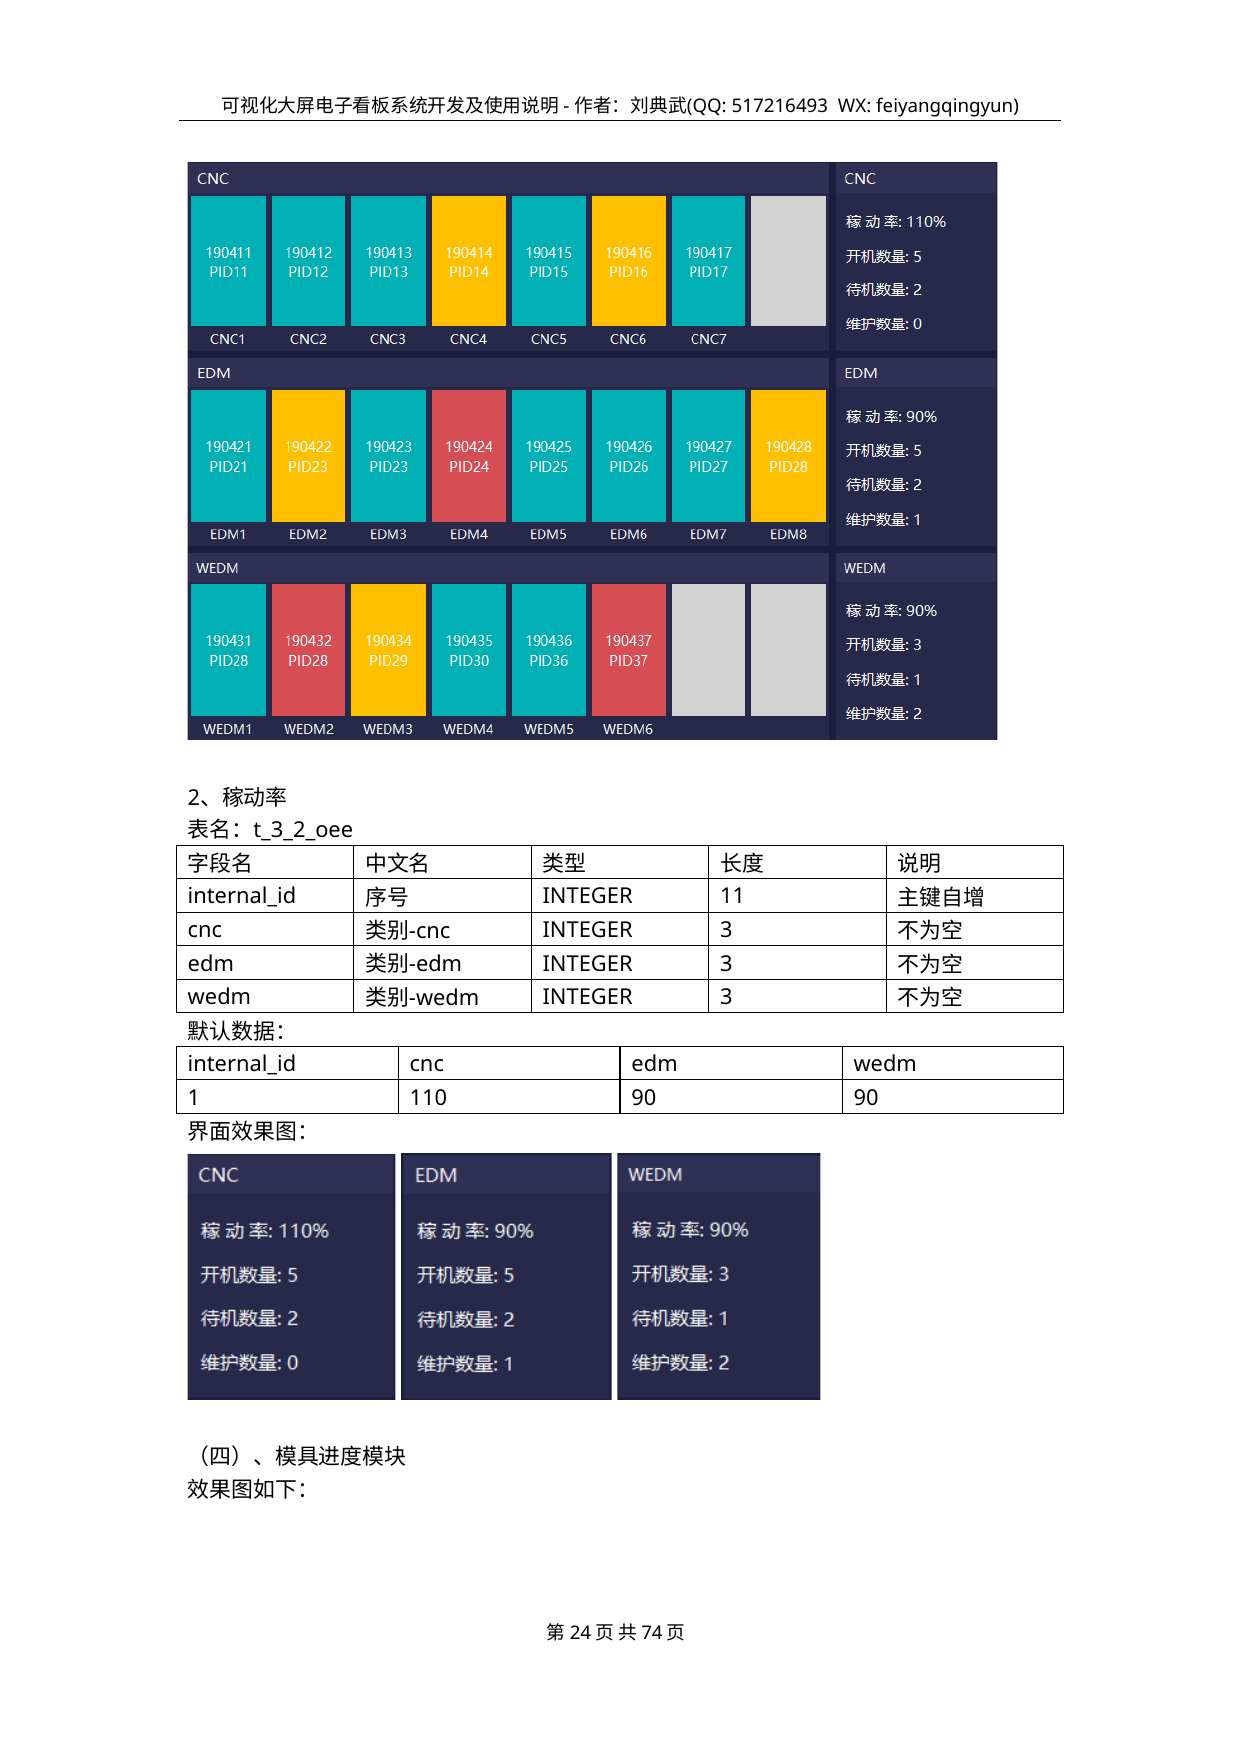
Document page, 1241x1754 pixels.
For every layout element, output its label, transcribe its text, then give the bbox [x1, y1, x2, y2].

table_cell 类别-wedm [354, 980, 531, 1012]
table_cell wedm [177, 980, 353, 1012]
table_cell internal_id [177, 879, 353, 912]
text 表名：t_3_2_oee [187, 812, 1053, 844]
table_cell 90 [843, 1080, 1063, 1113]
table_cell 110 [399, 1080, 619, 1113]
table_cell 90 [621, 1080, 842, 1113]
table_header 长度 [709, 846, 886, 878]
table_cell 3 [709, 913, 886, 945]
table_header wedm [843, 1047, 1063, 1079]
table_cell cnc [177, 913, 353, 945]
table_cell 序号 [354, 879, 531, 912]
table_cell 不为空 [887, 946, 1063, 979]
table_cell 不为空 [887, 913, 1063, 945]
table_cell edm [177, 946, 353, 979]
table_cell 11 [709, 879, 886, 912]
table_header 说明 [887, 846, 1063, 878]
table_cell 不为空 [887, 980, 1063, 1012]
table_header internal_id [177, 1047, 398, 1079]
table_header cnc [399, 1047, 619, 1079]
picture [187, 162, 998, 740]
table_cell INTEGER [532, 879, 708, 912]
text 界面效果图： [187, 1114, 1053, 1146]
table_header edm [621, 1047, 842, 1079]
table_cell 类别-cnc [354, 913, 531, 945]
picture [187, 1154, 396, 1400]
table_cell INTEGER [532, 913, 708, 945]
table_cell 1 [177, 1080, 398, 1113]
table_cell INTEGER [532, 980, 708, 1012]
text 默认数据： [187, 1013, 1053, 1046]
table_header 中文名 [354, 846, 531, 878]
table_cell 主键自增 [887, 879, 1063, 912]
table_header 类型 [532, 846, 708, 878]
picture [401, 1153, 612, 1400]
text 效果图如下： [187, 1471, 1053, 1504]
text （四）、模具进度模块 [187, 1439, 1053, 1471]
table_cell 3 [709, 980, 886, 1012]
text 2、稼动率 [187, 779, 1053, 812]
table_cell 3 [709, 946, 886, 979]
table_header 字段名 [177, 846, 353, 878]
table_cell 类别-edm [354, 946, 531, 979]
table_cell INTEGER [532, 946, 708, 979]
picture [617, 1153, 821, 1400]
